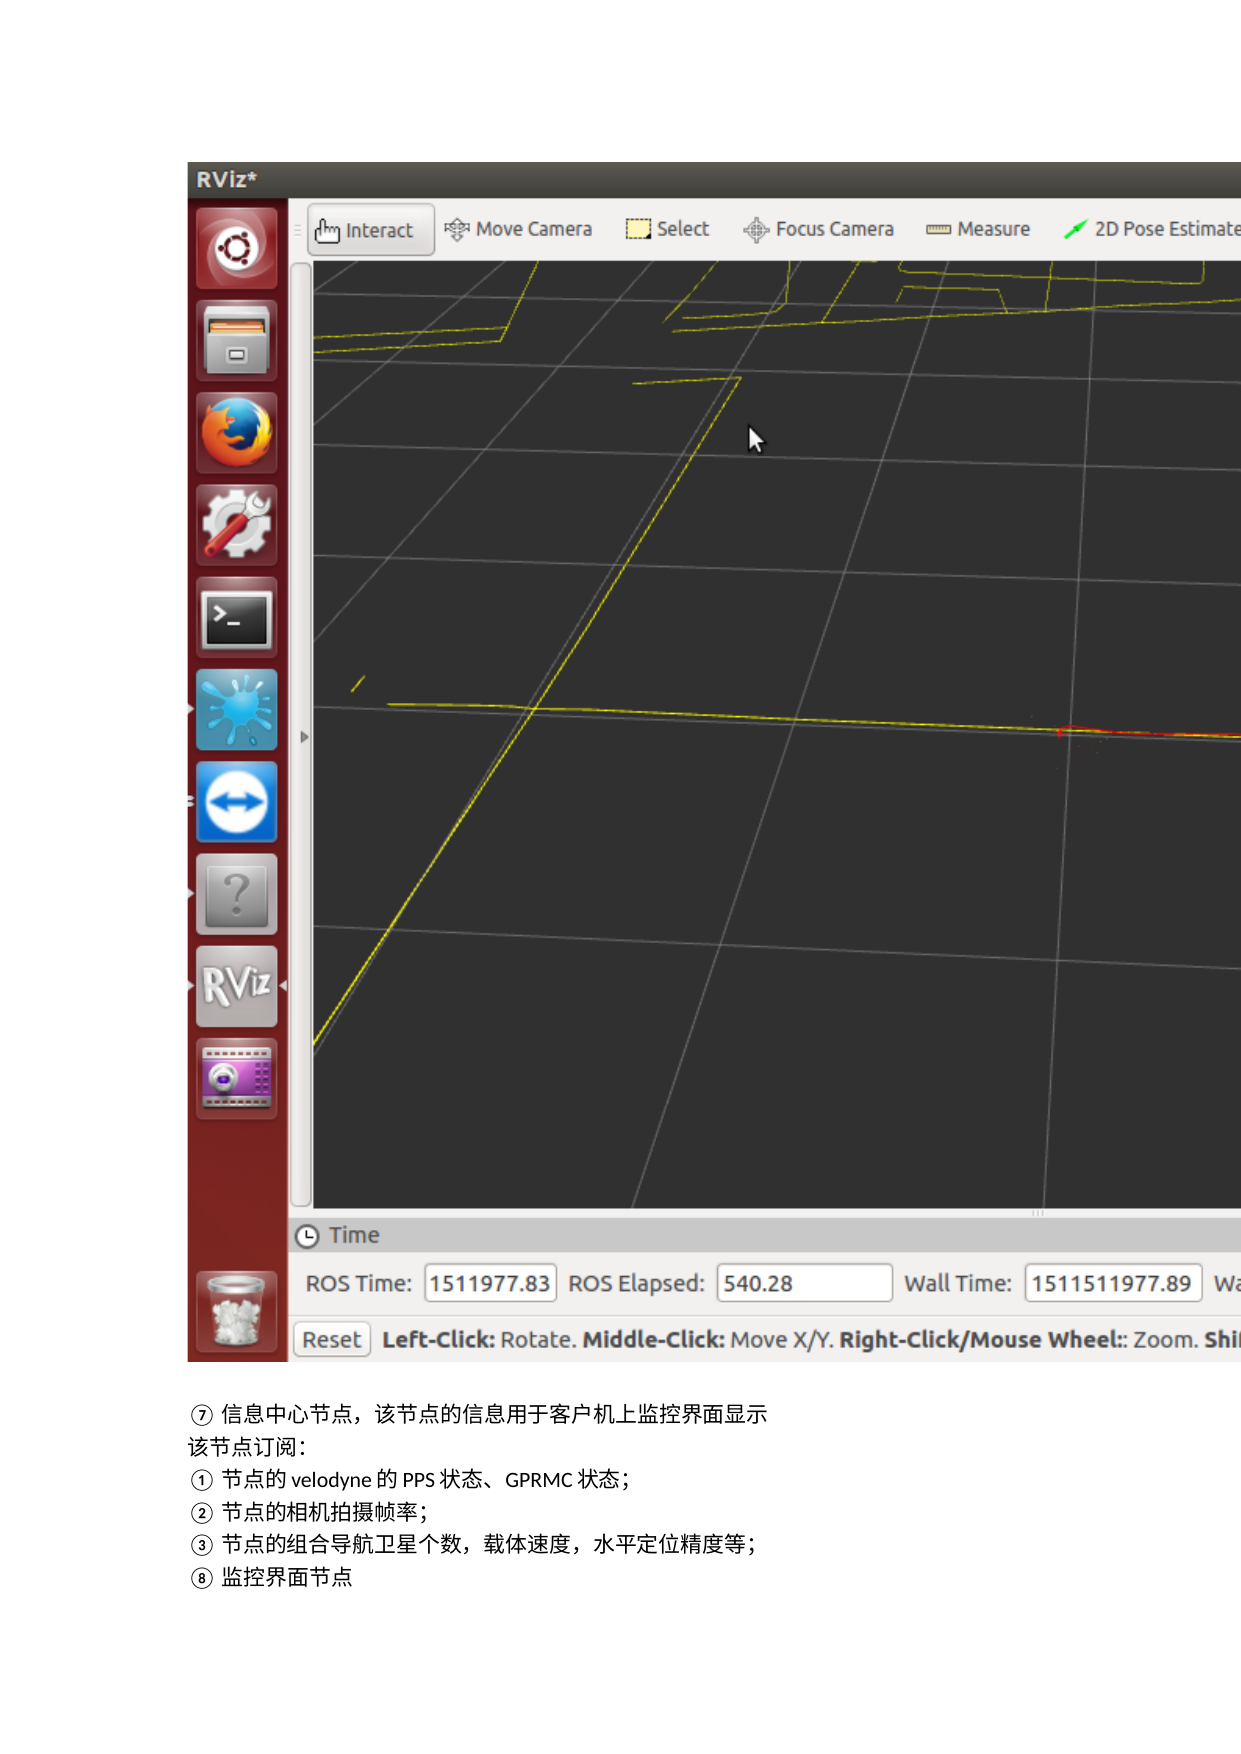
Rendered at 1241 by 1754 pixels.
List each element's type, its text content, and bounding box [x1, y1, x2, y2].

text ⑧ 监控界面节点 [187, 1559, 1053, 1592]
text ③节点的组合导航卫星个数，载体速度，水平定位精度等； [187, 1527, 1053, 1559]
text ①节点的velodyne的PPS状态、GPRMC状态； [187, 1462, 1053, 1494]
picture [187, 162, 1241, 1362]
text ②节点的相机拍摄帧率； [187, 1494, 1053, 1527]
text 该节点订阅： [187, 1429, 1053, 1462]
text ⑦ 信息中心节点，该节点的信息用于客户机上监控界面显示 [187, 1397, 1053, 1429]
